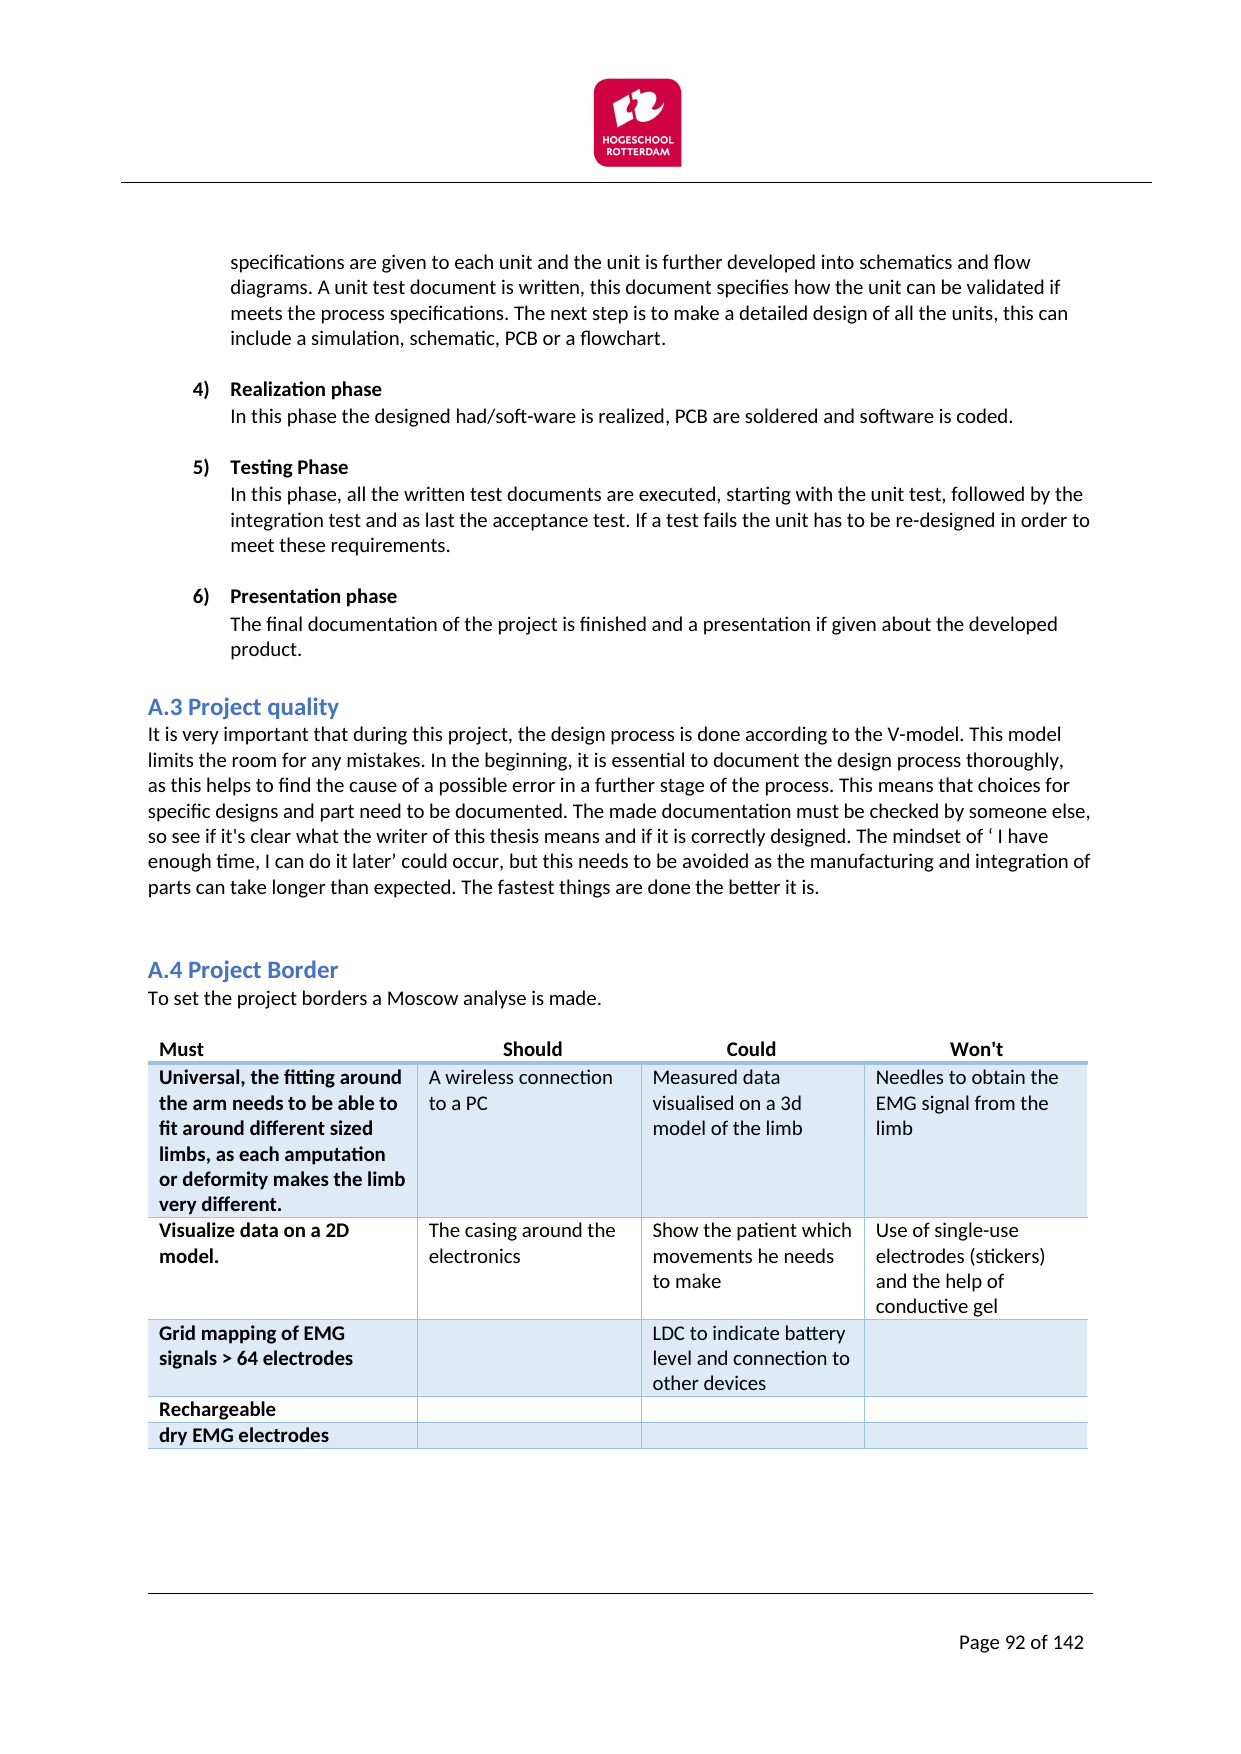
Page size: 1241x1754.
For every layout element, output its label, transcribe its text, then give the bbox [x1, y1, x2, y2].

picture [590, 73, 685, 173]
table_header Should [417, 1036, 641, 1061]
table_header Must [148, 1036, 417, 1061]
subtitle A.4 Project Border [148, 954, 1093, 985]
table_cell Grid mapping of EMG signals > 64 electrodes [148, 1320, 417, 1396]
list In this phase the designed had/soft-ware is realized, PCB are soldered and software is coded. [230, 403, 1093, 429]
table_cell Rechargeable [148, 1397, 417, 1422]
list In this phase, all the written test documents are executed, starting with the unit test, followed by the integration test and as last the acceptance test. If a test fails the unit has to be re-designed in order to meet these requirements. [230, 482, 1093, 558]
table_cell Needles to obtain the EMG signal from the limb [865, 1065, 1087, 1217]
table_cell dry EMG electrodes [148, 1423, 417, 1448]
table_header Could [641, 1036, 864, 1061]
table_cell Use of single-use electrodes (stickers) and the help of conductive gel [865, 1218, 1087, 1319]
table_cell [418, 1320, 641, 1396]
list The final documentation of the project is finished and a presentation if given about the developed product. [230, 611, 1093, 662]
table_cell [865, 1423, 1087, 1448]
text It is very important that during this project, the design process is done according to the V-model. This model limits the room for any mistakes. In the beginning, it is essential to document the design process thoroughly, as this helps to find the cause of a possible error in a further stage of the process. This means that choices for specific designs and part need to be documented. The made documentation must be checked by someone else, so see if it's clear what the writer of this thesis means and if it is correctly designed. The mindset of ‘ I have enough time, I can do it later’ could occur, but this needs to be avoided as the manufacturing and integration of parts can take longer than expected. The fastest things are done the better it is. [148, 722, 1093, 899]
list Presentation phase [193, 583, 1093, 609]
table_cell Visualize data on a 2D model. [148, 1218, 417, 1319]
table_cell Show the patient which movements he needs to make [642, 1218, 864, 1319]
text To set the project borders a Moscow analyse is made. [148, 985, 1093, 1011]
table_cell [865, 1320, 1087, 1396]
list Realization phase [193, 376, 1093, 401]
table_cell Universal, the fitting around the arm needs to be able to fit around different sized limbs, as each amputation or deformity makes the limb very different. [148, 1065, 417, 1217]
table_cell LDC to indicate battery level and connection to other devices [642, 1320, 864, 1396]
list Testing Phase [193, 454, 1093, 480]
table_cell [642, 1423, 864, 1448]
subtitle A.3 Project quality [148, 691, 1093, 722]
table_cell [418, 1397, 641, 1422]
table_cell [865, 1397, 1087, 1422]
table_cell The casing around the electronics [418, 1218, 641, 1319]
table_cell [418, 1423, 641, 1448]
table_cell Measured data visualised on a 3d model of the limb [642, 1065, 864, 1217]
table_header Won't [864, 1036, 1087, 1061]
table_cell [642, 1397, 864, 1422]
table_cell A wireless connection to a PC [418, 1065, 641, 1217]
